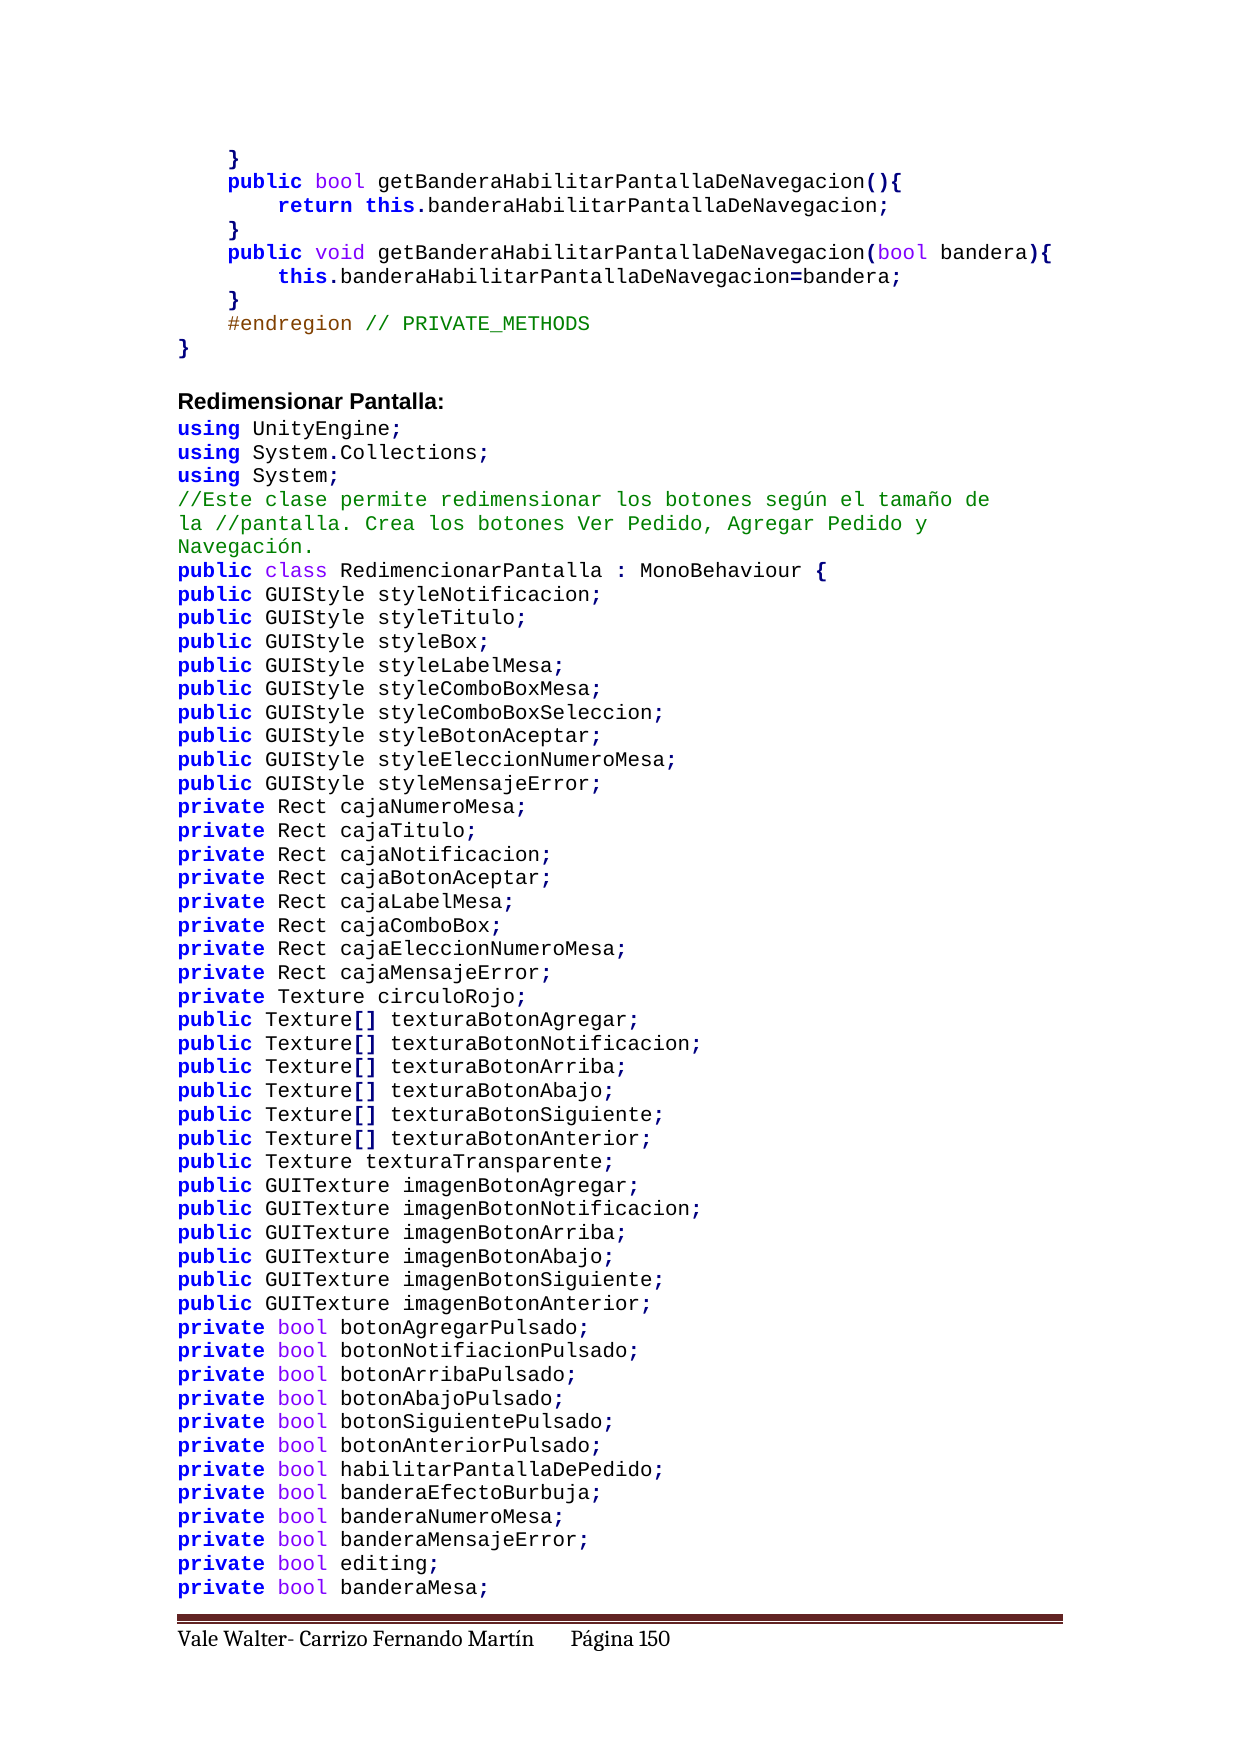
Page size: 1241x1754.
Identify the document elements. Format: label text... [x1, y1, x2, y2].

text public Texture[] texturaBotonArriba; [177, 1057, 1063, 1080]
text public GUITexture imagenBotonSiguiente; [177, 1269, 1063, 1293]
text public Texture[] texturaBotonAnterior; [177, 1127, 1063, 1151]
text public GUITexture imagenBotonNotificacion; [177, 1198, 1063, 1222]
text private bool banderaNumeroMesa; [177, 1506, 1063, 1529]
text public GUIStyle styleNotificacion; [177, 584, 1063, 607]
text public Texture[] texturaBotonSiguiente; [177, 1104, 1063, 1127]
text using System.Collections; [177, 442, 1063, 465]
text private bool botonAnteriorPulsado; [177, 1435, 1063, 1458]
text private bool botonSiguientePulsado; [177, 1411, 1063, 1435]
text } [177, 148, 1063, 171]
text private bool botonNotifiacionPulsado; [177, 1340, 1063, 1364]
text public GUITexture imagenBotonAnterior; [177, 1293, 1063, 1317]
text public Texture[] texturaBotonAgregar; [177, 1009, 1063, 1033]
text private Rect cajaLabelMesa; [177, 891, 1063, 915]
text using UnityEngine; [177, 418, 1063, 442]
text private bool editing; [177, 1553, 1063, 1577]
text public GUIStyle styleMensajeError; [177, 773, 1063, 796]
text private bool banderaEfectoBurbuja; [177, 1482, 1063, 1506]
text } [177, 289, 1063, 313]
text public GUIStyle styleEleccionNumeroMesa; [177, 749, 1063, 773]
text private bool habilitarPantallaDePedido; [177, 1458, 1063, 1482]
text private Rect cajaBotonAceptar; [177, 867, 1063, 891]
text private bool botonAbajoPulsado; [177, 1388, 1063, 1411]
text private bool botonAgregarPulsado; [177, 1317, 1063, 1340]
text private Rect cajaTitulo; [177, 820, 1063, 844]
text public GUIStyle styleComboBoxSeleccion; [177, 702, 1063, 726]
text private Rect cajaEleccionNumeroMesa; [177, 938, 1063, 962]
text public Texture texturaTransparente; [177, 1151, 1063, 1175]
text public GUIStyle styleLabelMesa; [177, 654, 1063, 678]
text public GUIStyle styleBox; [177, 631, 1063, 654]
text public class RedimencionarPantalla : MonoBehaviour { [177, 560, 1063, 584]
text public Texture[] texturaBotonNotificacion; [177, 1033, 1063, 1057]
text public GUITexture imagenBotonArriba; [177, 1222, 1063, 1246]
text using System; [177, 465, 1063, 489]
text //Este clase permite redimensionar los botones según el tamaño de la //pantalla. Crea los botones Ver Pedido, Agregar Pedido y Navegación. [177, 489, 1063, 560]
text public Texture[] texturaBotonAbajo; [177, 1080, 1063, 1104]
text public GUIStyle styleTitulo; [177, 607, 1063, 631]
text public bool getBanderaHabilitarPantallaDeNavegacion(){ [177, 171, 1063, 195]
text private Rect cajaMensajeError; [177, 962, 1063, 986]
text public GUITexture imagenBotonAbajo; [177, 1246, 1063, 1269]
text private Texture circuloRojo; [177, 986, 1063, 1009]
text private bool banderaMensajeError; [177, 1529, 1063, 1553]
text return this.banderaHabilitarPantallaDeNavegacion; [177, 195, 1063, 218]
text public GUIStyle styleBotonAceptar; [177, 726, 1063, 749]
text Redimensionar Pantalla: [177, 388, 1063, 414]
text public GUITexture imagenBotonAgregar; [177, 1175, 1063, 1198]
text this.banderaHabilitarPantallaDeNavegacion=bandera; [177, 266, 1063, 289]
text public GUIStyle styleComboBoxMesa; [177, 678, 1063, 702]
text private Rect cajaComboBox; [177, 915, 1063, 938]
text #endregion // PRIVATE_METHODS [177, 313, 1063, 337]
text private Rect cajaNotificacion; [177, 844, 1063, 867]
text private bool botonArribaPulsado; [177, 1364, 1063, 1388]
text private bool banderaMesa; [177, 1577, 1063, 1600]
text } [177, 337, 1063, 360]
text private Rect cajaNumeroMesa; [177, 796, 1063, 820]
text } [177, 218, 1063, 242]
text public void getBanderaHabilitarPantallaDeNavegacion(bool bandera){ [177, 242, 1063, 266]
